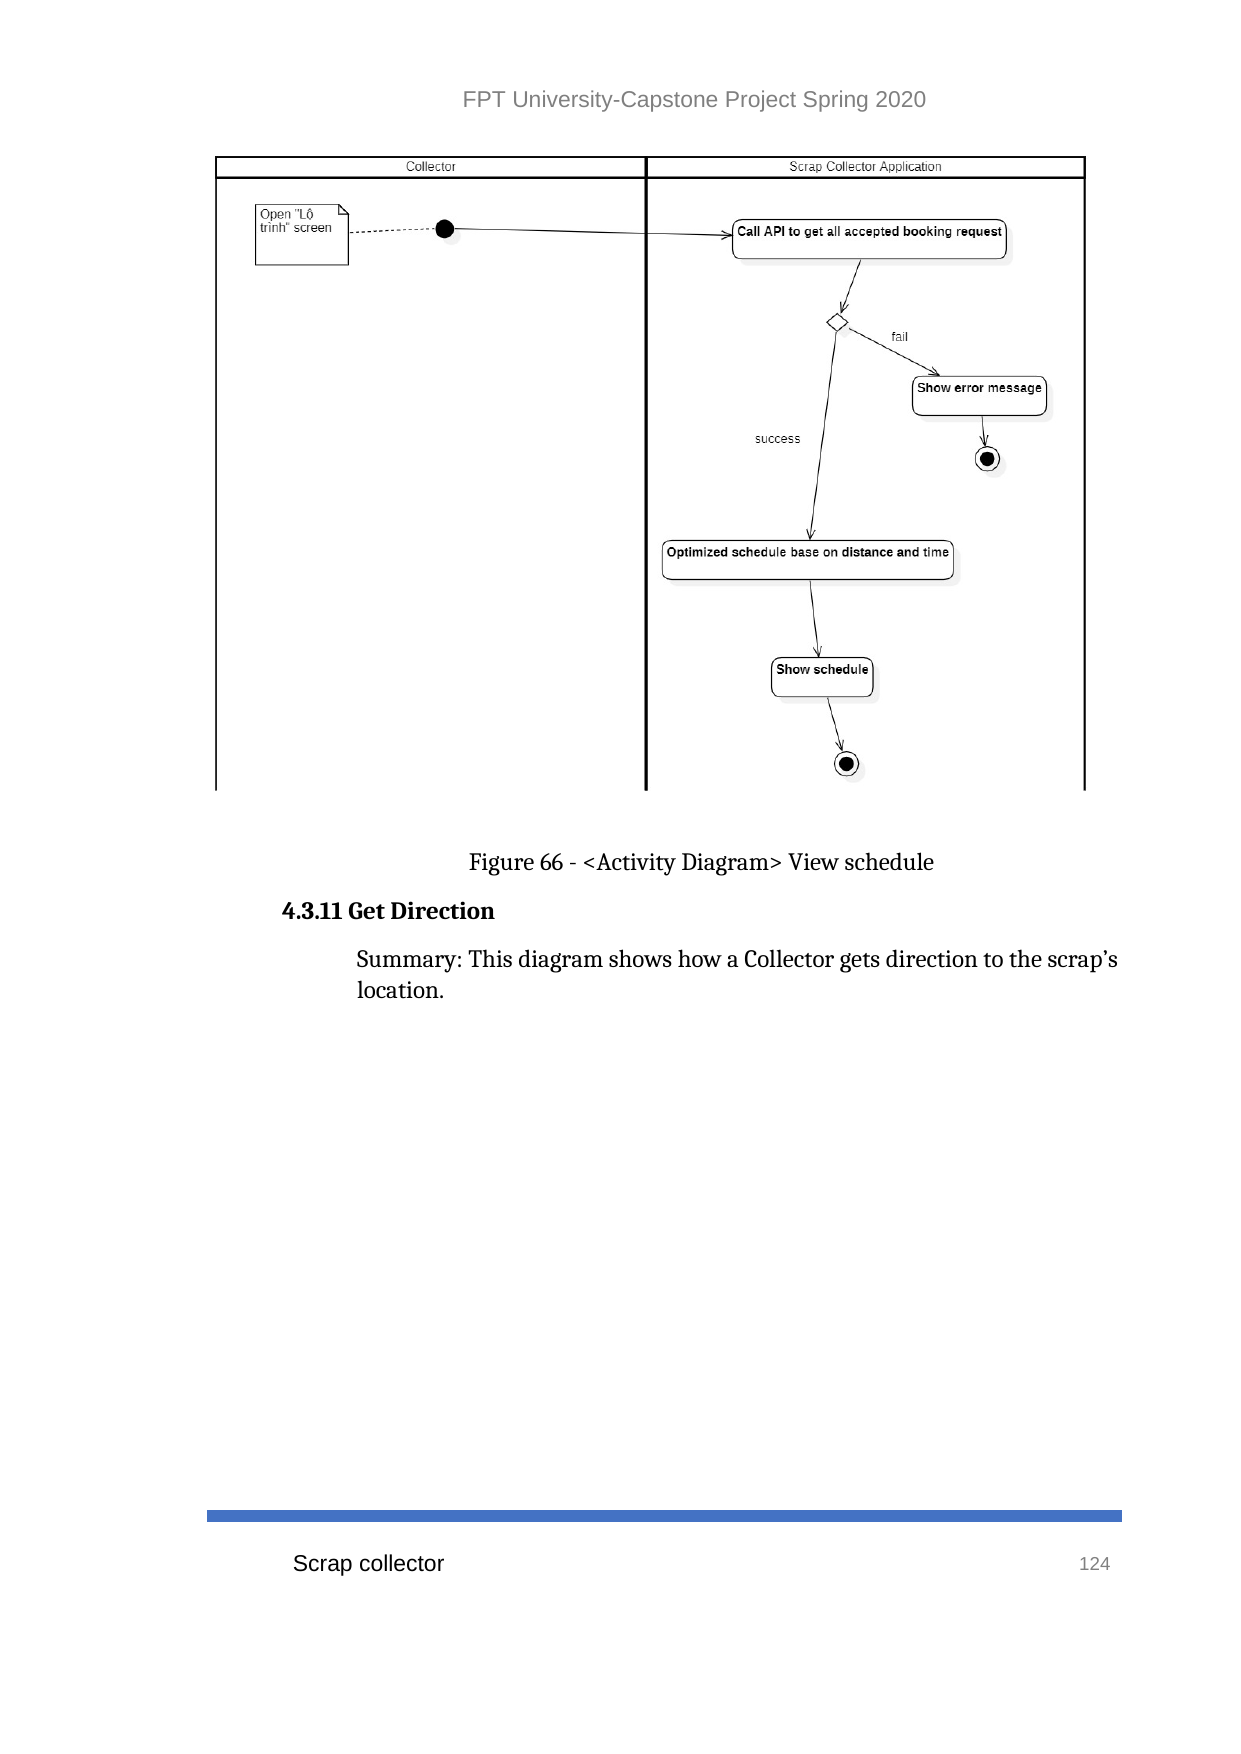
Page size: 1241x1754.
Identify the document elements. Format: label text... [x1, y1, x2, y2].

text Summary: This diagram shows how a Collector gets direction to the scrap’s location. [357, 945, 1122, 1005]
subtitle 4.3.11 Get Direction [282, 897, 1122, 926]
text Figure - <Activity Diagram> View schedule [207, 848, 1122, 876]
picture [206, 147, 1123, 829]
